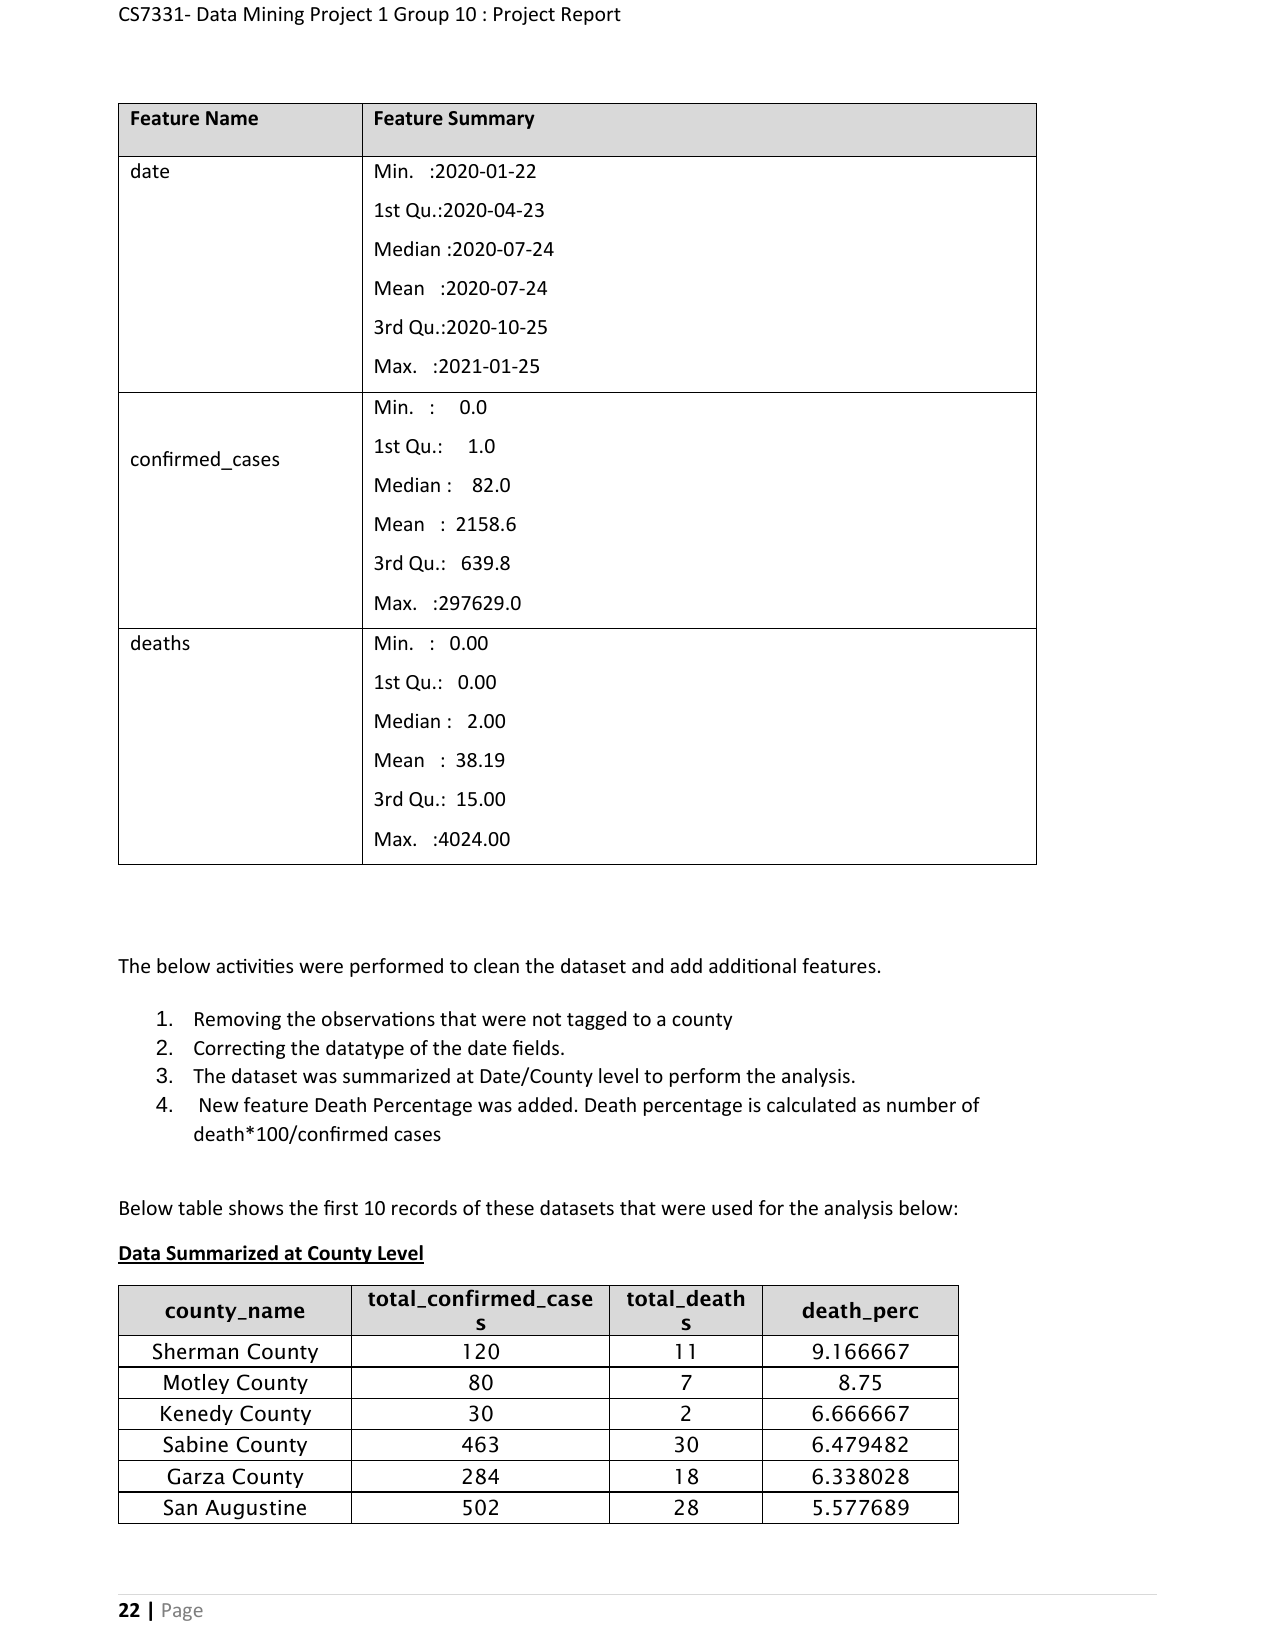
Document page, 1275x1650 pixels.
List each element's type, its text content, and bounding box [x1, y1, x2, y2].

table_cell Sabine County [119, 1430, 351, 1460]
table_cell 30 [610, 1430, 762, 1460]
text Data Summarized at County Level [118, 1239, 1157, 1266]
list The dataset was summarized at Date/County level to perform the analysis. [156, 1062, 1157, 1089]
table_cell San Augustine County [119, 1493, 351, 1523]
table_cell 9.166667 [763, 1336, 958, 1366]
list New feature Death Percentage was added. Death percentage is calculated as number of death*100/confirmed cases [156, 1091, 1157, 1147]
table_cell date [119, 157, 362, 392]
table_cell 28 [610, 1493, 762, 1523]
table_cell Motley County [119, 1368, 351, 1398]
table_header total_deaths [610, 1286, 762, 1335]
table_cell Kenedy County [119, 1399, 351, 1429]
table_cell deaths [119, 629, 362, 864]
table_cell 8.75 [763, 1368, 958, 1398]
table_cell 284 [352, 1461, 609, 1491]
table_cell confirmed_cases [119, 393, 362, 628]
table_cell 6.666667 [763, 1399, 958, 1429]
table_cell 11 [610, 1336, 762, 1366]
table_cell 6.338028 [763, 1461, 958, 1491]
table_cell 18 [610, 1461, 762, 1491]
text The below activities were performed to clean the dataset and add additional features. [118, 952, 1157, 979]
table_cell Garza County [119, 1461, 351, 1491]
table_cell 6.479482 [763, 1430, 958, 1460]
table_cell Min. : 0.00 1st Qu.: 0.00 Median : 2.00 Mean : 38.19 3rd Qu.: 15.00 Max. :4024.00 [363, 629, 1036, 864]
table_cell 463 [352, 1430, 609, 1460]
table_header Feature Name [119, 104, 362, 156]
table_cell 2 [610, 1399, 762, 1429]
list Removing the observations that were not tagged to a county [156, 1005, 1157, 1032]
table_header county_name [119, 1286, 351, 1335]
text Below table shows the first 10 records of these datasets that were used for the analysis below: [118, 1194, 1157, 1221]
table_header death_perc [763, 1286, 958, 1335]
table_cell Min. : 0.0 1st Qu.: 1.0 Median : 82.0 Mean : 2158.6 3rd Qu.: 639.8 Max. :297629.0 [363, 393, 1036, 628]
table_cell 120 [352, 1336, 609, 1366]
table_cell 5.577689 [763, 1493, 958, 1523]
table_cell 7 [610, 1368, 762, 1398]
list Correcting the datatype of the date fields. [156, 1034, 1157, 1060]
table_header Feature Summary [363, 104, 1036, 156]
table_cell 502 [352, 1493, 609, 1523]
table_cell Sherman County [119, 1336, 351, 1366]
table_header total_confirmed_cases [352, 1286, 609, 1335]
table_cell Min. :2020-01-22 1st Qu.:2020-04-23 Median :2020-07-24 Mean :2020-07-24 3rd Qu.:2020-10-25 Max. :2021-01-25 [363, 157, 1036, 392]
table_cell 80 [352, 1368, 609, 1398]
table_cell 30 [352, 1399, 609, 1429]
